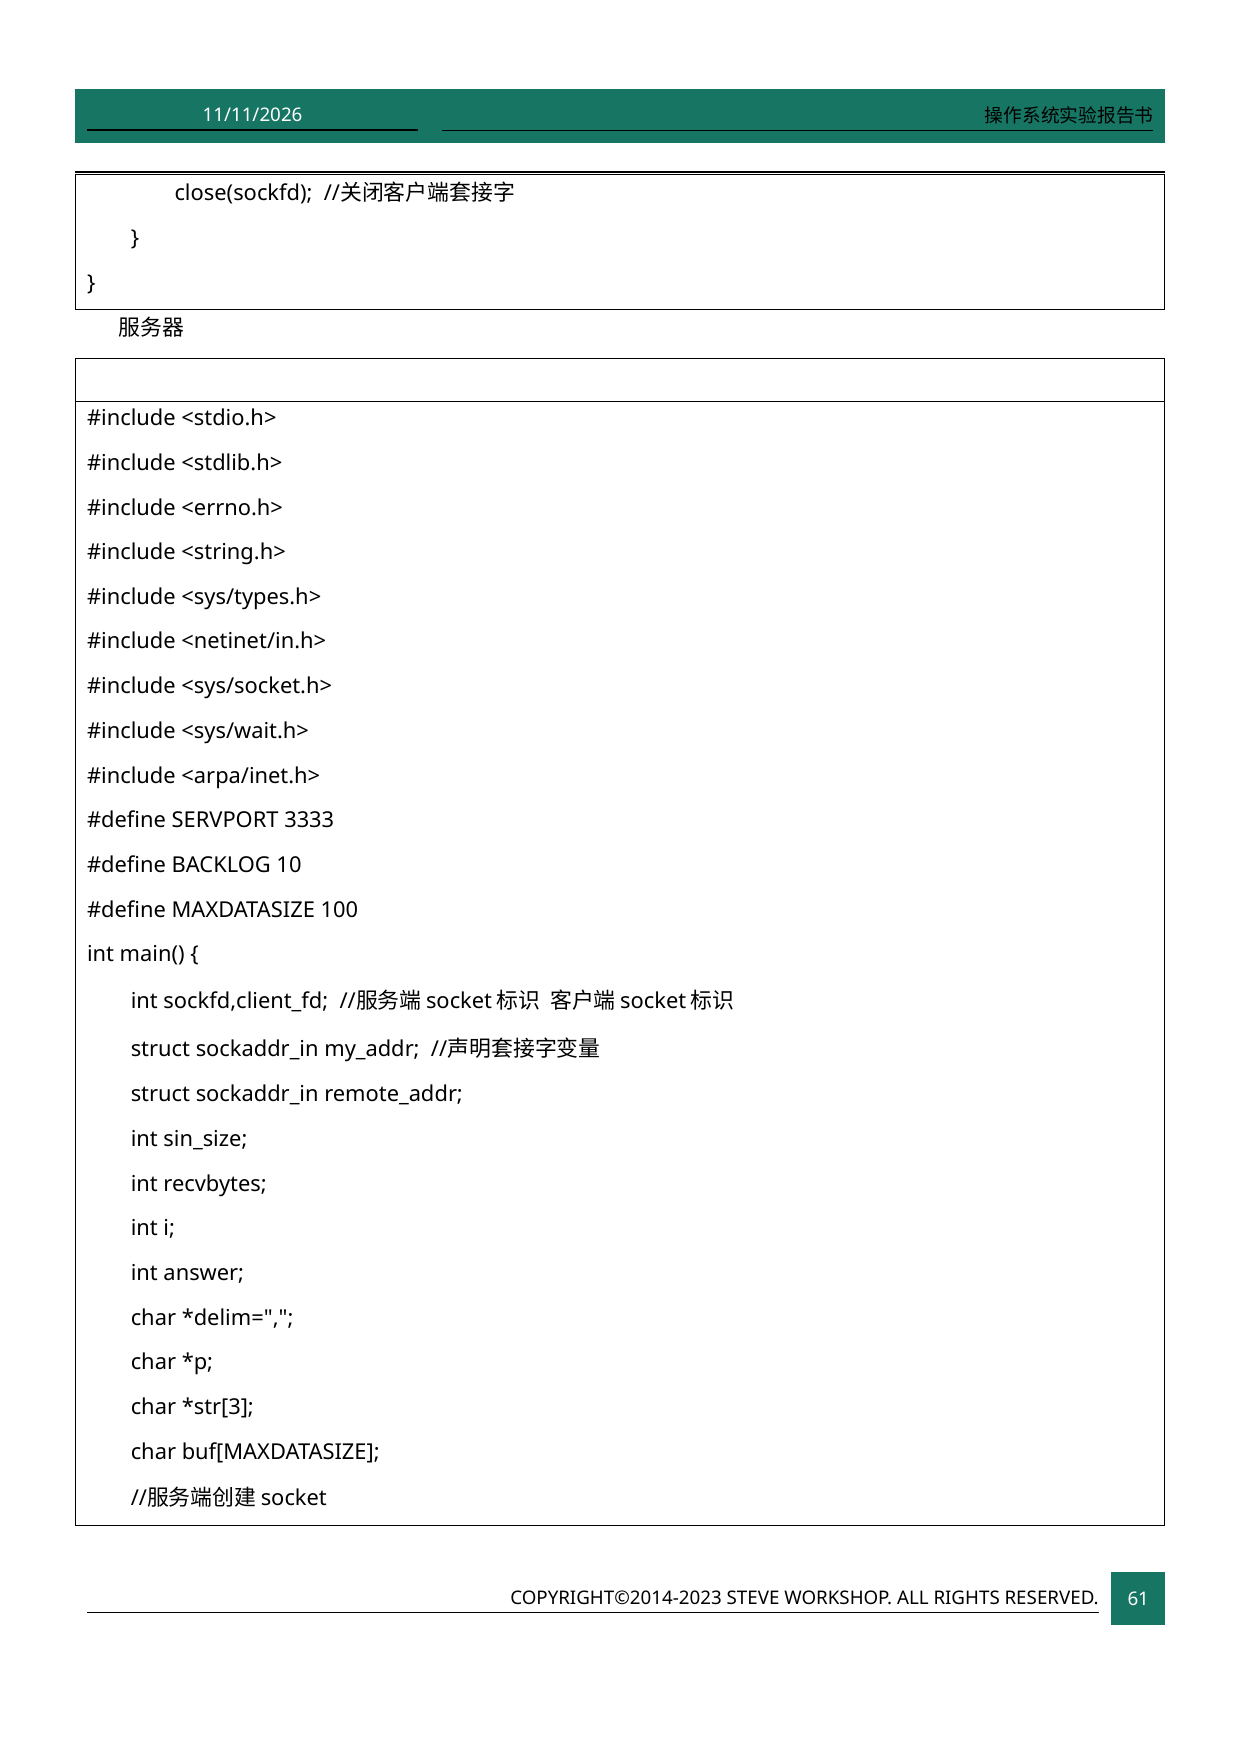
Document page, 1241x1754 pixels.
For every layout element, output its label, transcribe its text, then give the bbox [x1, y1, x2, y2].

text 服务器 [75, 310, 1165, 342]
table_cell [76, 175, 1164, 309]
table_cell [76, 402, 1164, 1525]
table_header [76, 359, 1164, 401]
